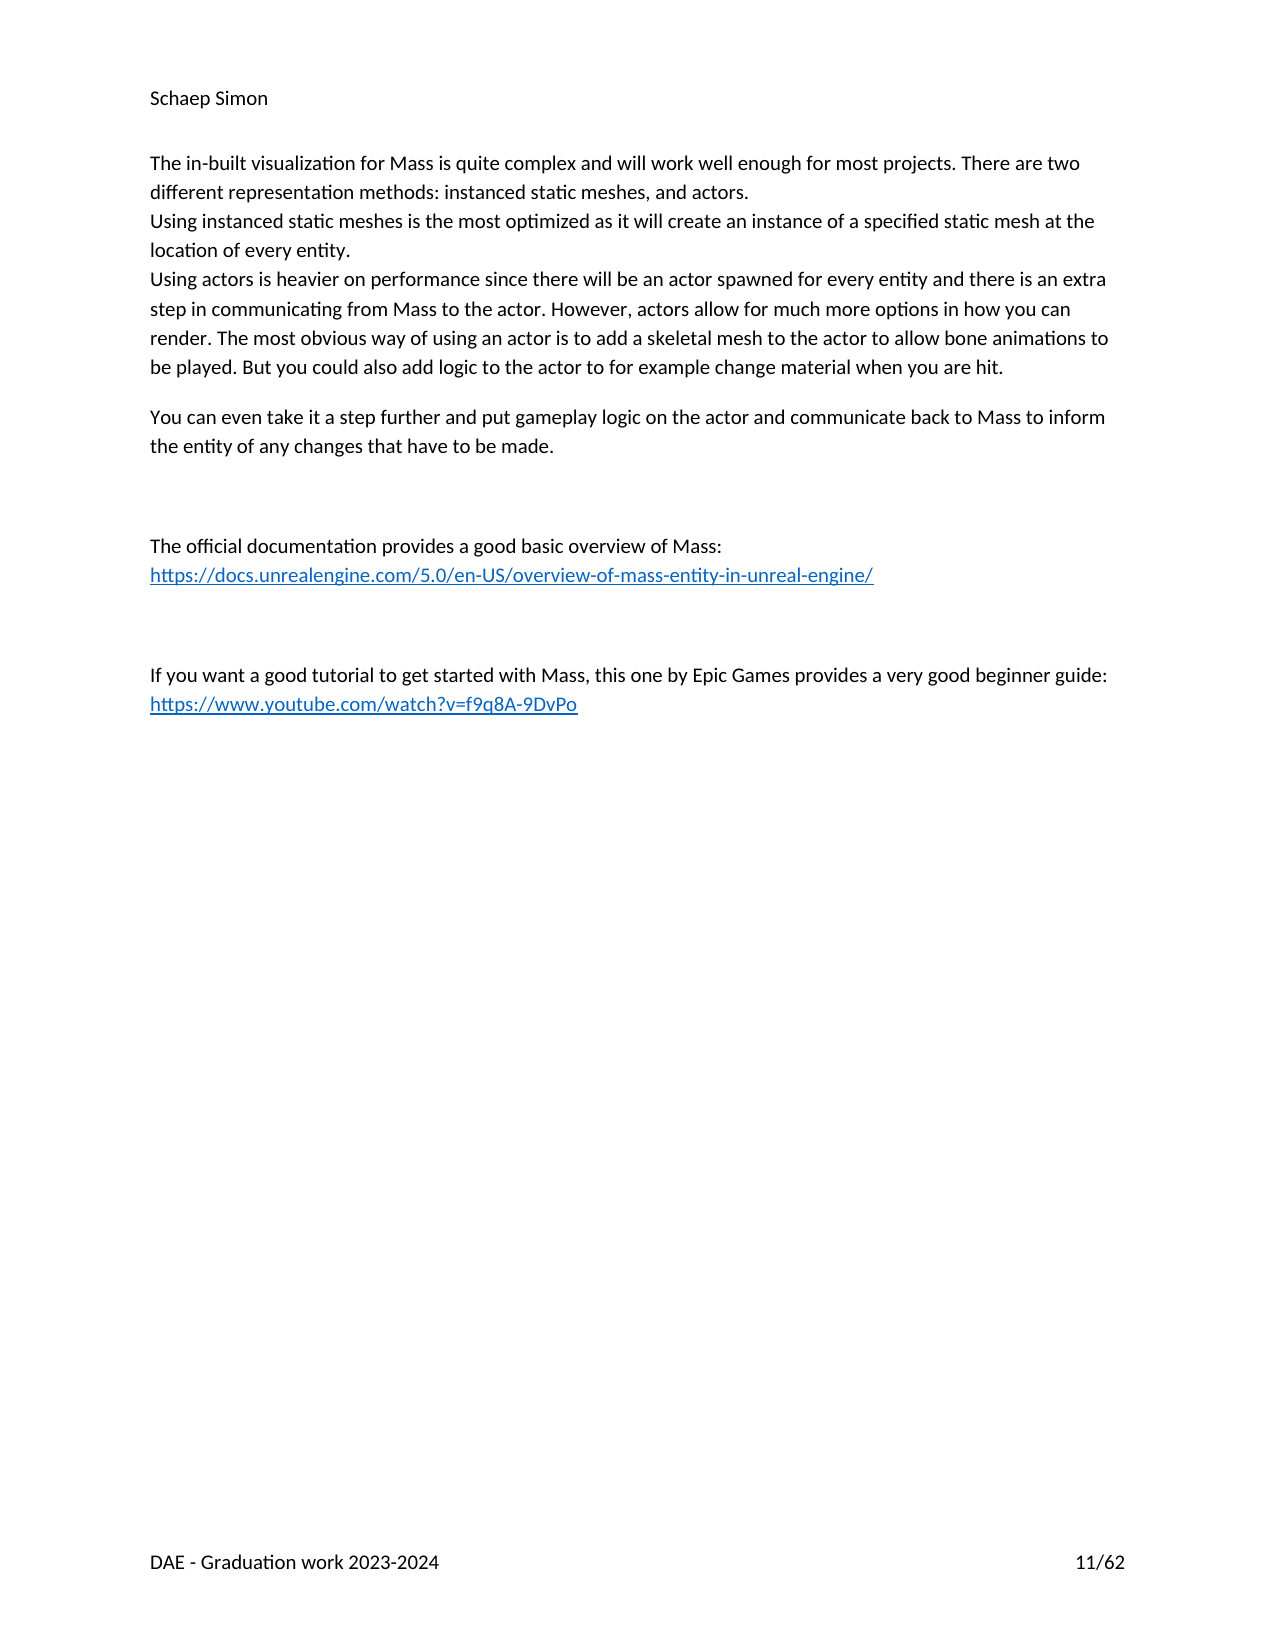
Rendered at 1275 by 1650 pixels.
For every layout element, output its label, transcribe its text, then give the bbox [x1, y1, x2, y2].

text The in-built visualization for Mass is quite complex and will work well enough for most projects. There are two different representation methods: instanced static meshes, and actors. Using instanced static meshes is the most optimized as it will create an instance of a specified static mesh at the location of every entity. Using actors is heavier on performance since there will be an actor spawned for every entity and there is an extra step in communicating from Mass to the actor. However, actors allow for much more options in how you can render. The most obvious way of using an actor is to add a skeletal mesh to the actor to allow bone animations to be played. But you could also add logic to the actor to for example change material when you are hit. [150, 150, 1125, 379]
text The official documentation provides a good basic overview of Mass: https://docs.unrealengine.com/5.0/en-US/overview-of-mass-entity-in-unreal-engine/ [150, 533, 1125, 588]
text If you want a good tutorial to get started with Mass, this one by Epic Games provides a very good beginner guide: https://www.youtube.com/watch?v=f9q8A-9DvPo [150, 662, 1125, 717]
text You can even take it a step further and put gameplay logic on the actor and communicate back to Mass to inform the entity of any changes that have to be made. [150, 404, 1125, 459]
